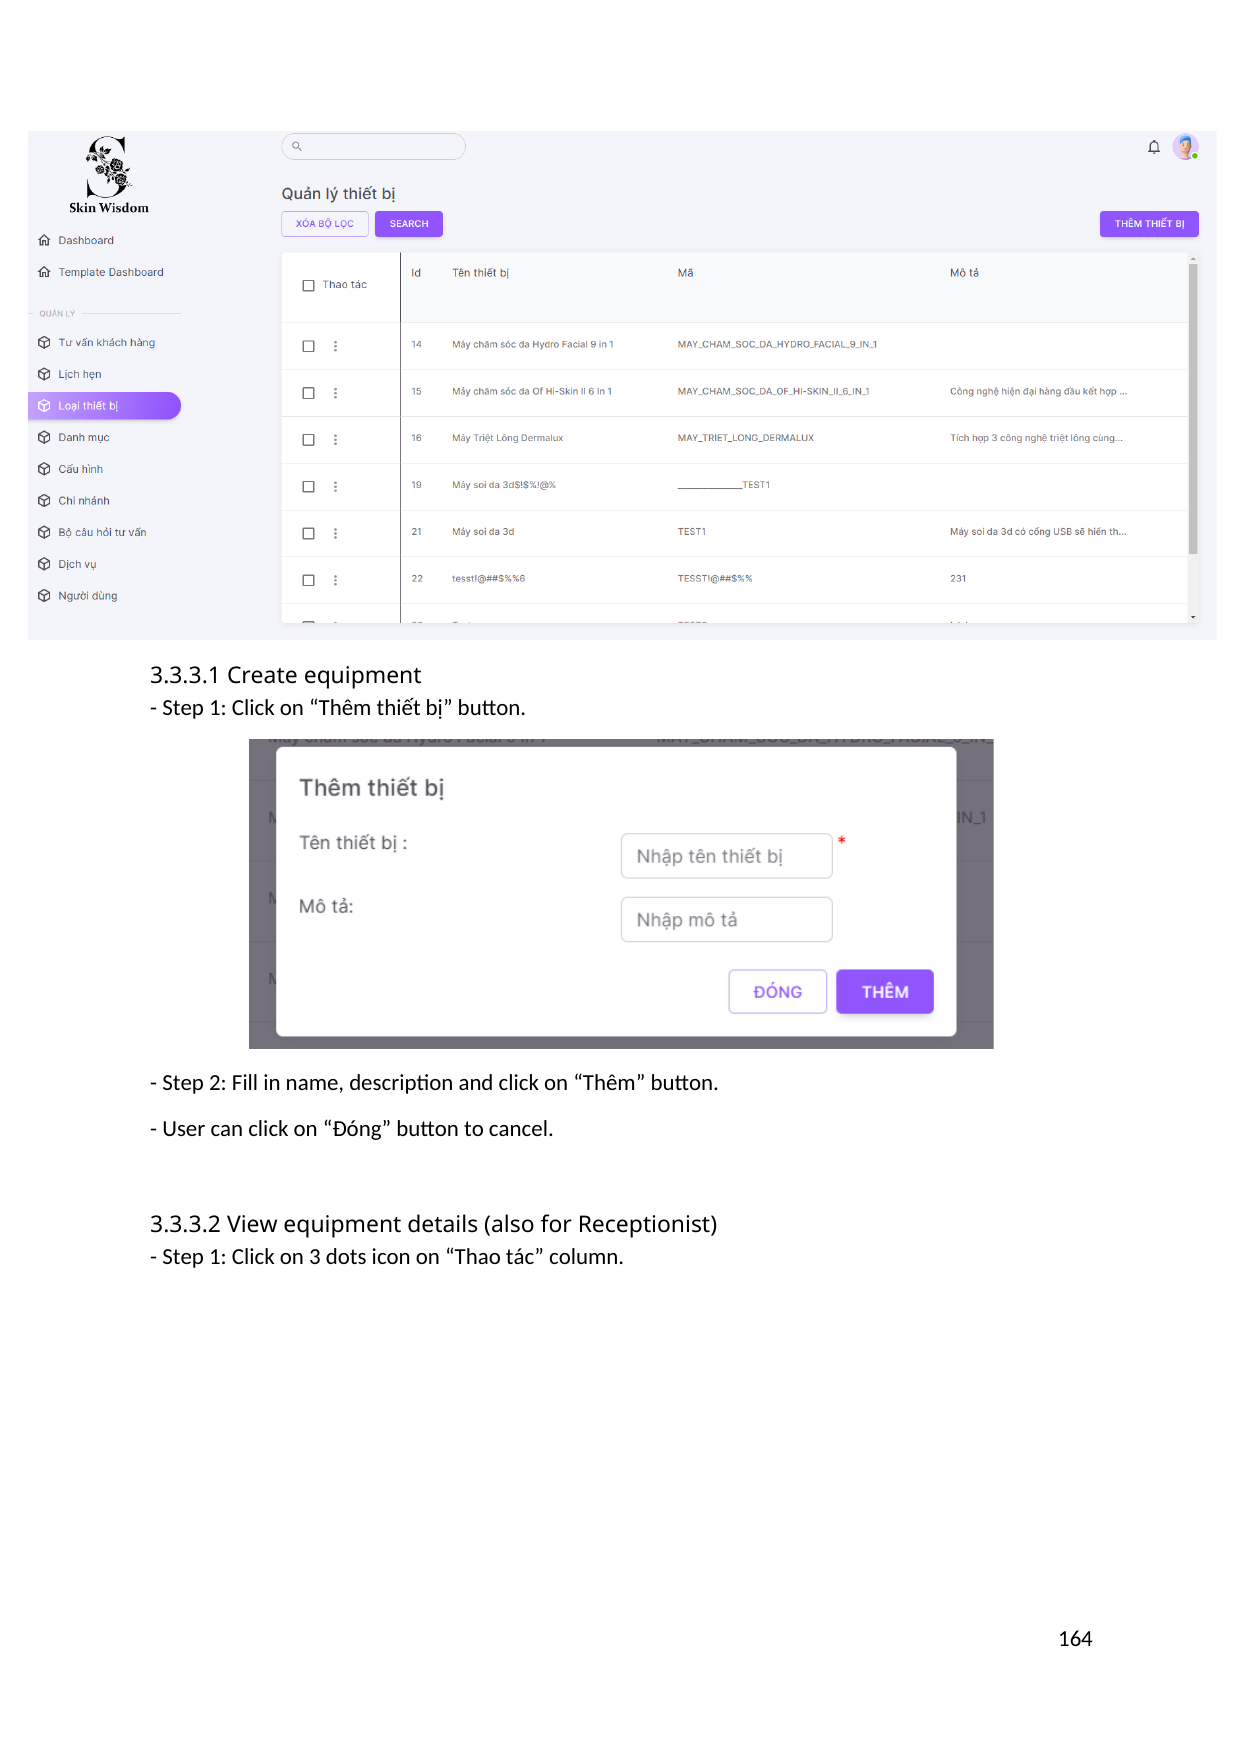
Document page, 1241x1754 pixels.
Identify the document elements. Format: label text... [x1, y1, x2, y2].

text - Step 1: Click on 3 dots icon on “Thao tác” column. [150, 1242, 1093, 1270]
text - User can click on “Đóng” button to cancel. [150, 1114, 1093, 1143]
picture [249, 739, 994, 1049]
text - Step 1: Click on “Thêm thiết bị” button. [150, 693, 1093, 721]
picture [28, 131, 1217, 640]
subtitle 3.3.3.1 Create equipment [150, 659, 1093, 690]
text - Step 2: Fill in name, description and click on “Thêm” button. [150, 1068, 1093, 1096]
subtitle 3.3.3.2 View equipment details (also for Receptionist) [150, 1208, 1093, 1239]
